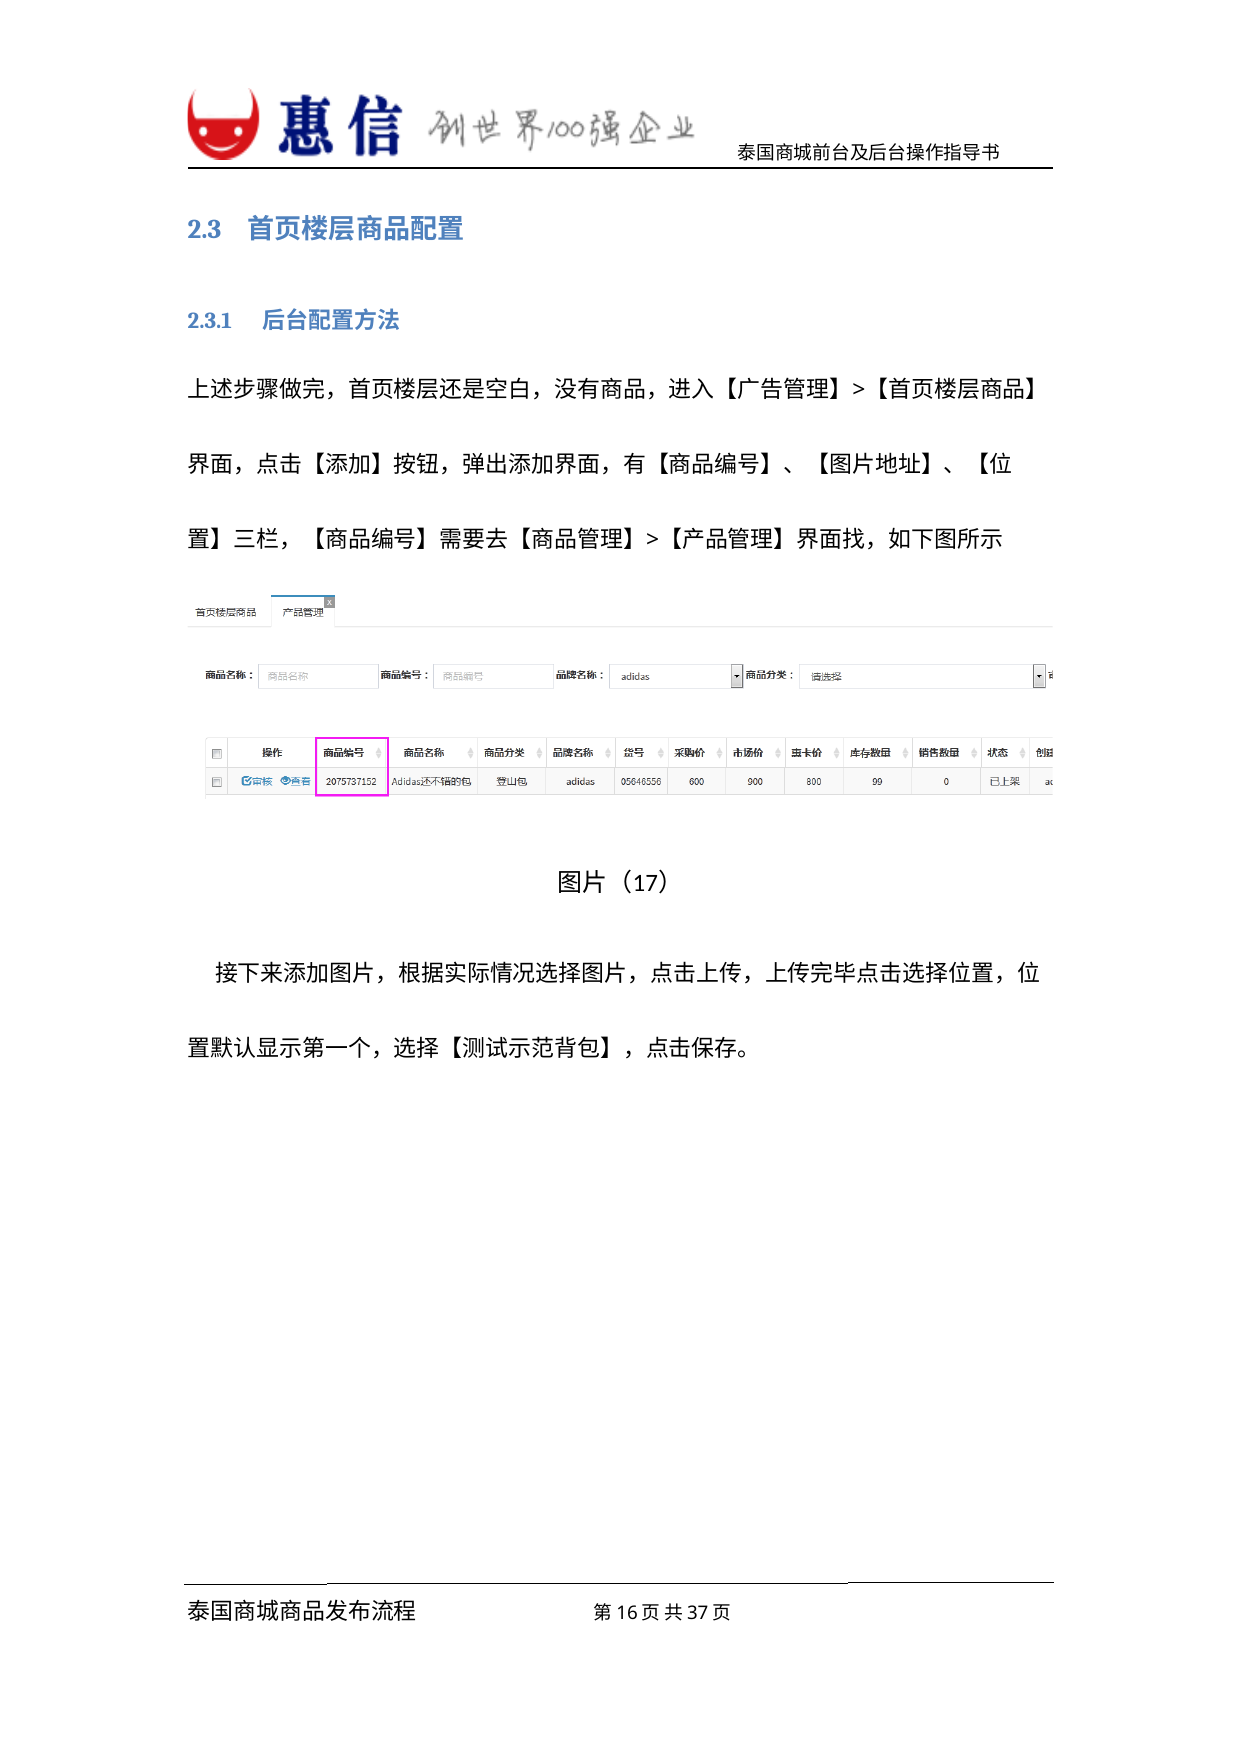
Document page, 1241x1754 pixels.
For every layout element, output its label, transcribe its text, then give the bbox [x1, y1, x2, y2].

text 上述步骤做完，首页楼层还是空白，没有商品，进入【广告管理】>【首页楼层商品】界面，点击【添加】按钮，弹出添加界面，有【商品编号】、【图片地址】、【位置】三栏，【商品编号】需要去【商品管理】>【产品管理】界面找，如下图所示 [187, 356, 1053, 570]
subtitle 后台配置方法 [187, 286, 1053, 351]
picture [187, 595, 1053, 799]
text 图片（17） [187, 848, 1053, 913]
text 接下来添加图片，根据实际情况选择图片，点击上传，上传完毕点击选择位置，位置默认显示第一个，选择【测试示范背包】，点击保存。 [187, 939, 1053, 1079]
subtitle 首页楼层商品配置 [187, 194, 1053, 259]
picture [187, 88, 695, 160]
